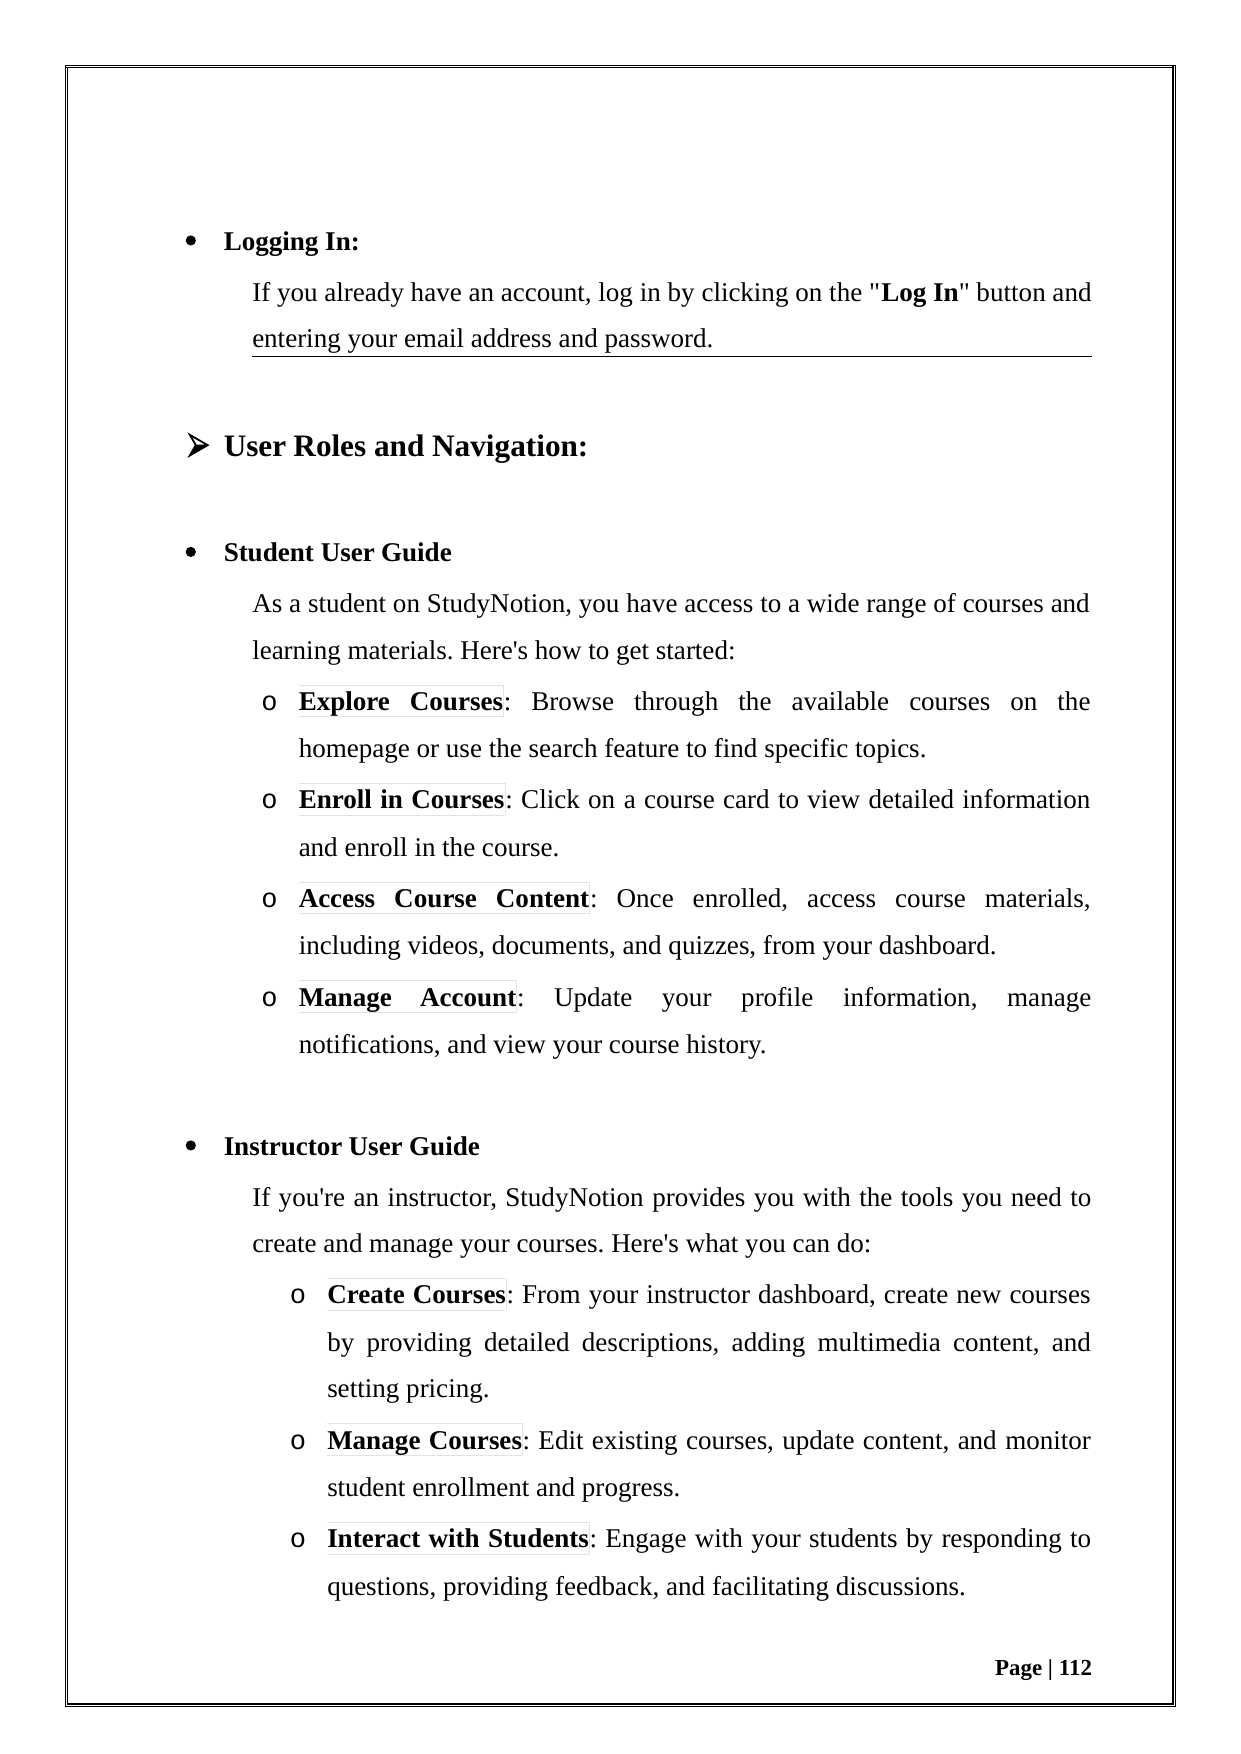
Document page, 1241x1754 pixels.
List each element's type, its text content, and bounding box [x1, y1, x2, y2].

subtitle Logging In: [186, 225, 1092, 256]
subtitle As a student on StudyNotion, you have access to a wide range of courses and learning materials. Here's how to get started: [252, 587, 1092, 665]
subtitle Interact with Students: Engage with your students by responding to questions, providing feedback, and facilitating discussions. [289, 1522, 1092, 1601]
subtitle Manage Account: Update your profile information, manage notifications, and view your course history. [261, 980, 1092, 1059]
subtitle Student User Guide [186, 536, 1092, 567]
subtitle Enroll in Courses: Click on a course card to view detailed information and enroll in the course. [261, 783, 1092, 862]
subtitle Instructor User Guide [186, 1129, 1092, 1161]
subtitle Manage Courses: Edit existing courses, update content, and monitor student enrollment and progress. [289, 1423, 1092, 1502]
subtitle If you already have an account, log in by clicking on the "Log In" button and entering your email address and password. [252, 276, 1092, 356]
subtitle User Roles and Navigation: [186, 427, 1092, 463]
subtitle If you're an instructor, StudyNotion provides you with the tools you need to create and manage your courses. Here's what you can do: [252, 1181, 1092, 1258]
subtitle Create Courses: From your instructor dashboard, create new courses by providing detailed descriptions, adding multimedia content, and setting pricing. [289, 1278, 1092, 1404]
subtitle Explore Courses: Browse through the available courses on the homepage or use the search feature to find specific topics. [261, 684, 1092, 763]
subtitle Access Course Content: Once enrolled, access course materials, including videos, documents, and quizzes, from your dashboard. [261, 882, 1092, 961]
